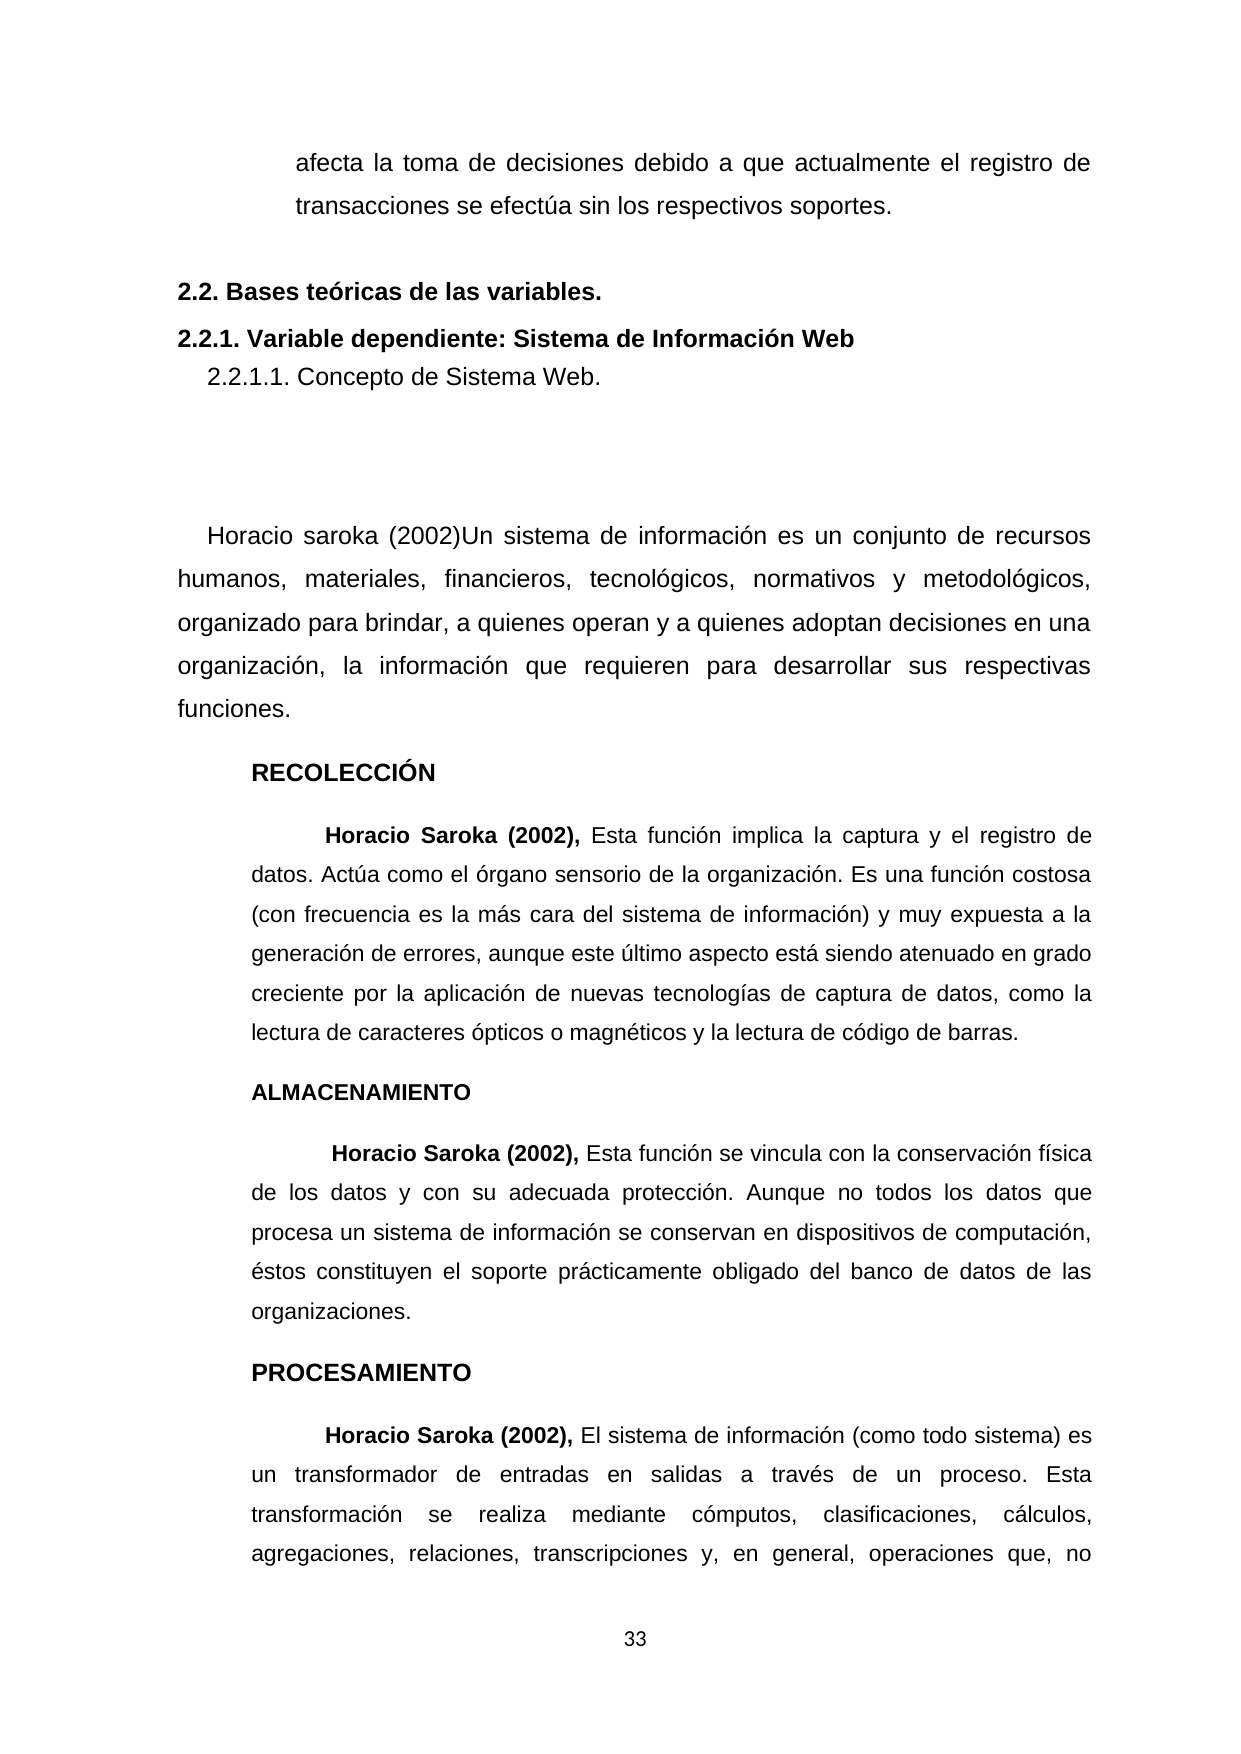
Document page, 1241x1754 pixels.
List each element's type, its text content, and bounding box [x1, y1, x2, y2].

subtitle 2.2. Bases teóricas de las variables. [177, 277, 1092, 306]
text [295, 148, 1092, 219]
text ALMACENAMIENTO [251, 1079, 1092, 1106]
text PROCESAMIENTO [251, 1358, 1092, 1387]
text RECOLECCIÓN [251, 758, 1092, 786]
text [251, 1422, 1092, 1567]
subtitle 2.2.1. Variable dependiente: Sistema de Información Web [177, 324, 1092, 353]
text Horacio Saroka (2002), Esta función se vincula con la conservación física de los datos y con su adecuada protección. Aunque no todos los datos que procesa un sistema de información se conservan en dispositivos de computación, éstos constituyen el soporte prácticamente obligado del banco de datos de las organizaciones. [251, 1140, 1092, 1324]
subtitle 2.2.1.1. Concepto de Sistema Web. [207, 362, 1092, 390]
text Horacio Saroka (2002), Esta función implica la captura y el registro de datos. Actúa como el órgano sensorio de la organización. Es una función costosa (con frecuencia es la más cara del sistema de información) y muy expuesta a la generación de errores, aunque este último aspecto está siendo atenuado en grado creciente por la aplicación de nuevas tecnologías de captura de datos, como la lectura de caracteres ópticos o magnéticos y la lectura de código de barras. [251, 822, 1092, 1045]
text Horacio saroka (2002)Un sistema de información es un conjunto de recursos humanos, materiales, financieros, tecnológicos, normativos y metodológicos, organizado para brindar, a quienes operan y a quienes adoptan decisiones en una organización, la información que requieren para desarrollar sus respectivas funciones. [177, 521, 1092, 722]
